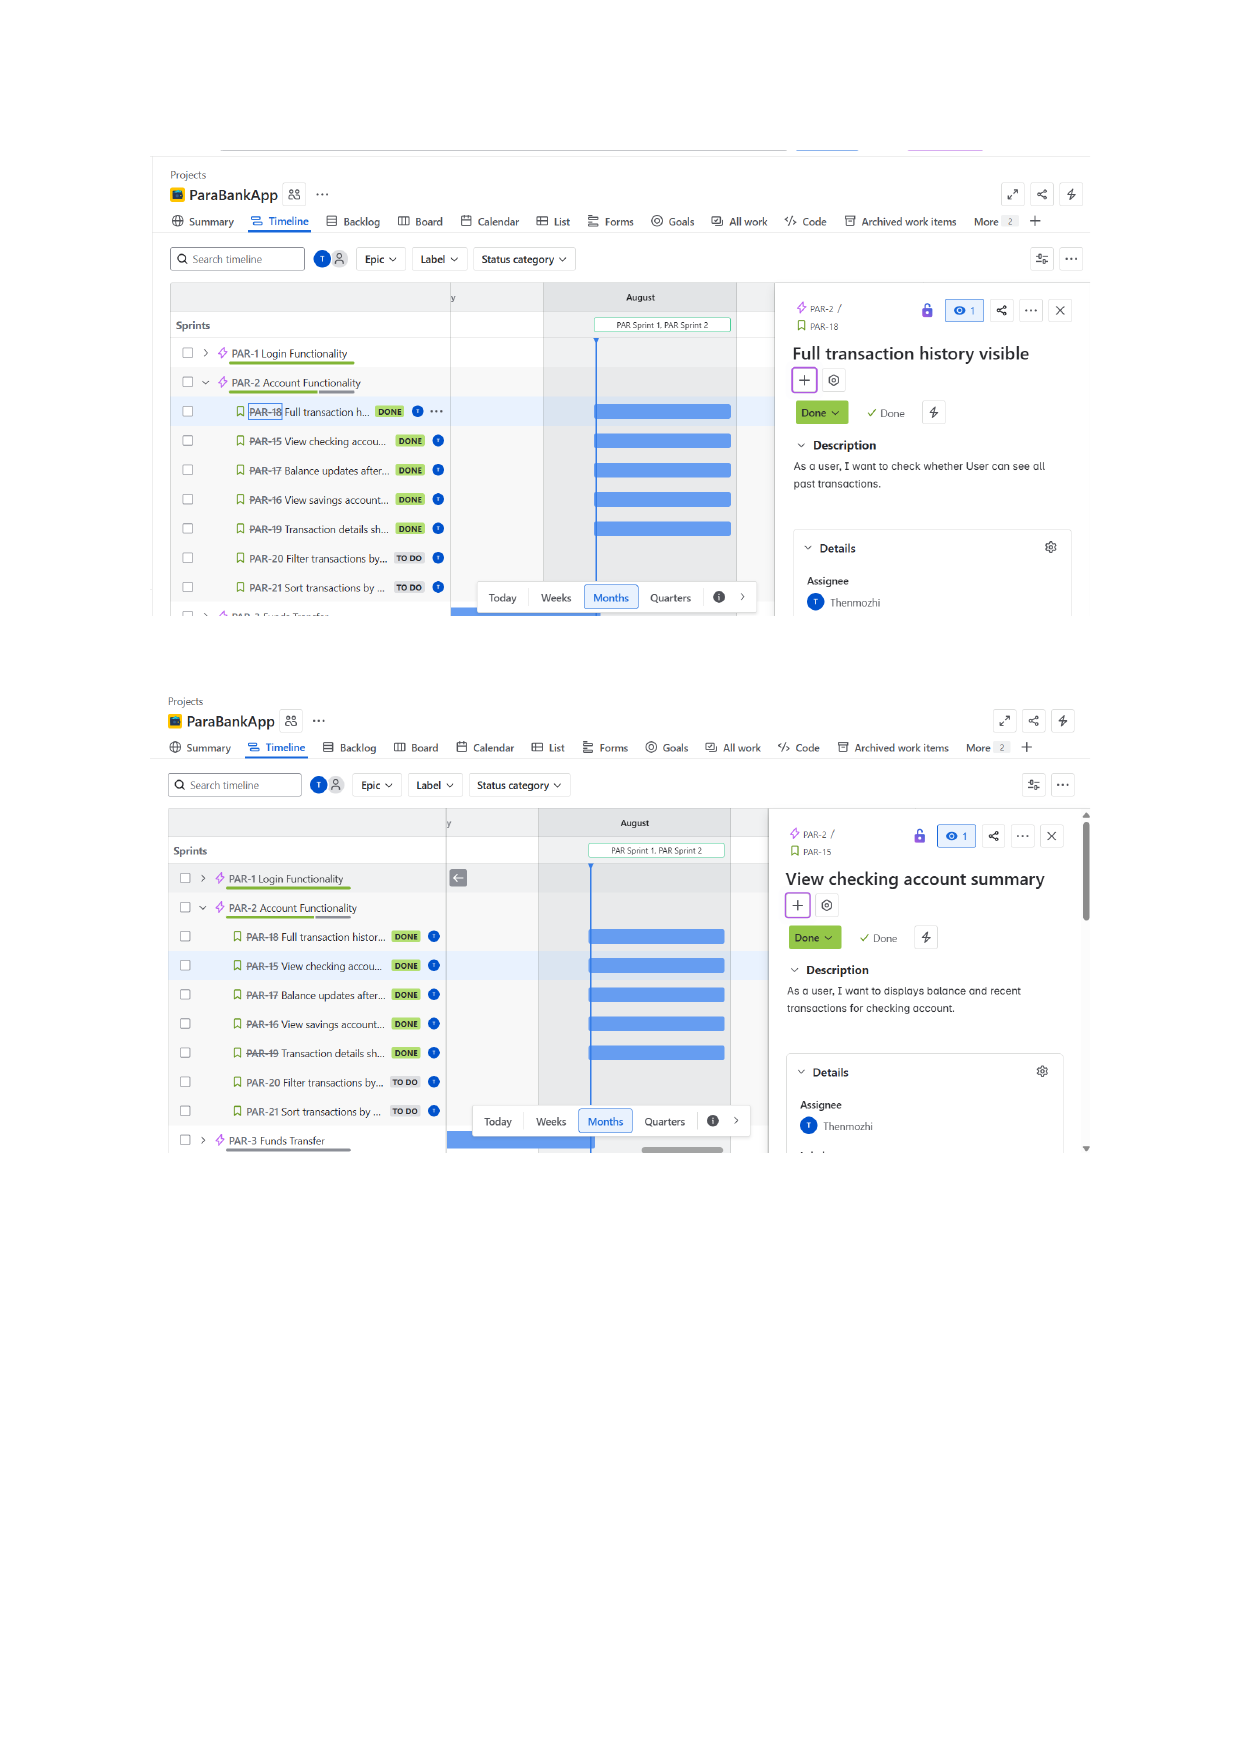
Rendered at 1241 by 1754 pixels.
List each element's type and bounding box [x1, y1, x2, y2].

picture [150, 150, 1091, 616]
picture [150, 685, 1091, 1153]
